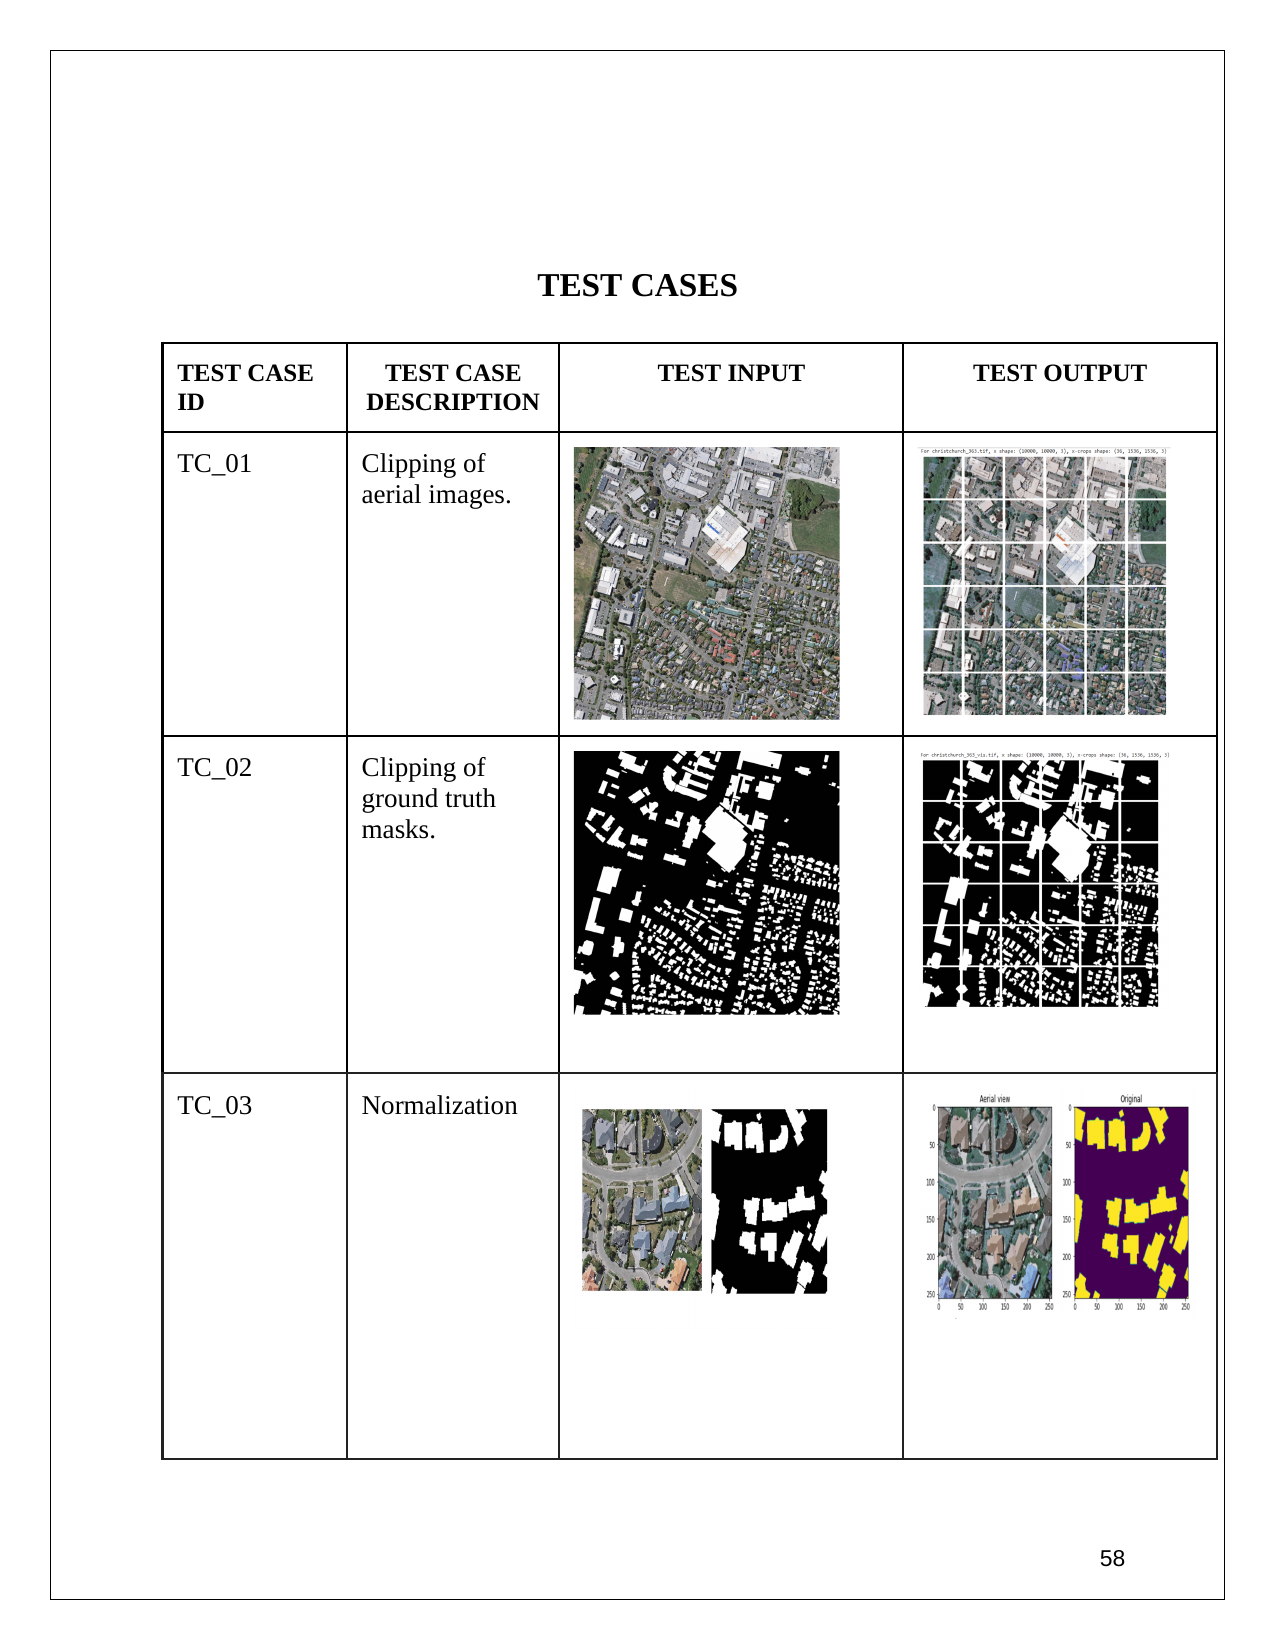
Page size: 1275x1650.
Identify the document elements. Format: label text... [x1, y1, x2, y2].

picture [573, 1088, 840, 1331]
table_cell [904, 737, 1216, 1072]
table_cell [904, 433, 1216, 734]
table_header TEST OUTPUT [904, 344, 1216, 431]
table_header TEST CASE ID [164, 344, 346, 431]
table_cell [560, 737, 902, 1072]
table_cell [904, 1074, 1216, 1458]
table_cell TC_01 [164, 433, 346, 734]
table_header TEST CASE DESCRIPTION [348, 344, 558, 431]
table_cell TC_03 [164, 1074, 346, 1458]
table_cell Clipping of ground truth masks. [348, 737, 558, 1072]
table_cell Normalization [348, 1074, 558, 1458]
table_cell TC_02 [164, 737, 346, 1072]
table_header TEST INPUT [560, 344, 902, 431]
table_cell [560, 1074, 902, 1458]
picture [917, 751, 1171, 1010]
table_cell [560, 433, 902, 734]
picture [917, 1088, 1198, 1319]
text TEST CASES [150, 265, 1125, 303]
picture [917, 447, 1171, 719]
picture [573, 751, 840, 1015]
picture [573, 447, 840, 720]
table_cell Clipping of aerial images. [348, 433, 558, 734]
